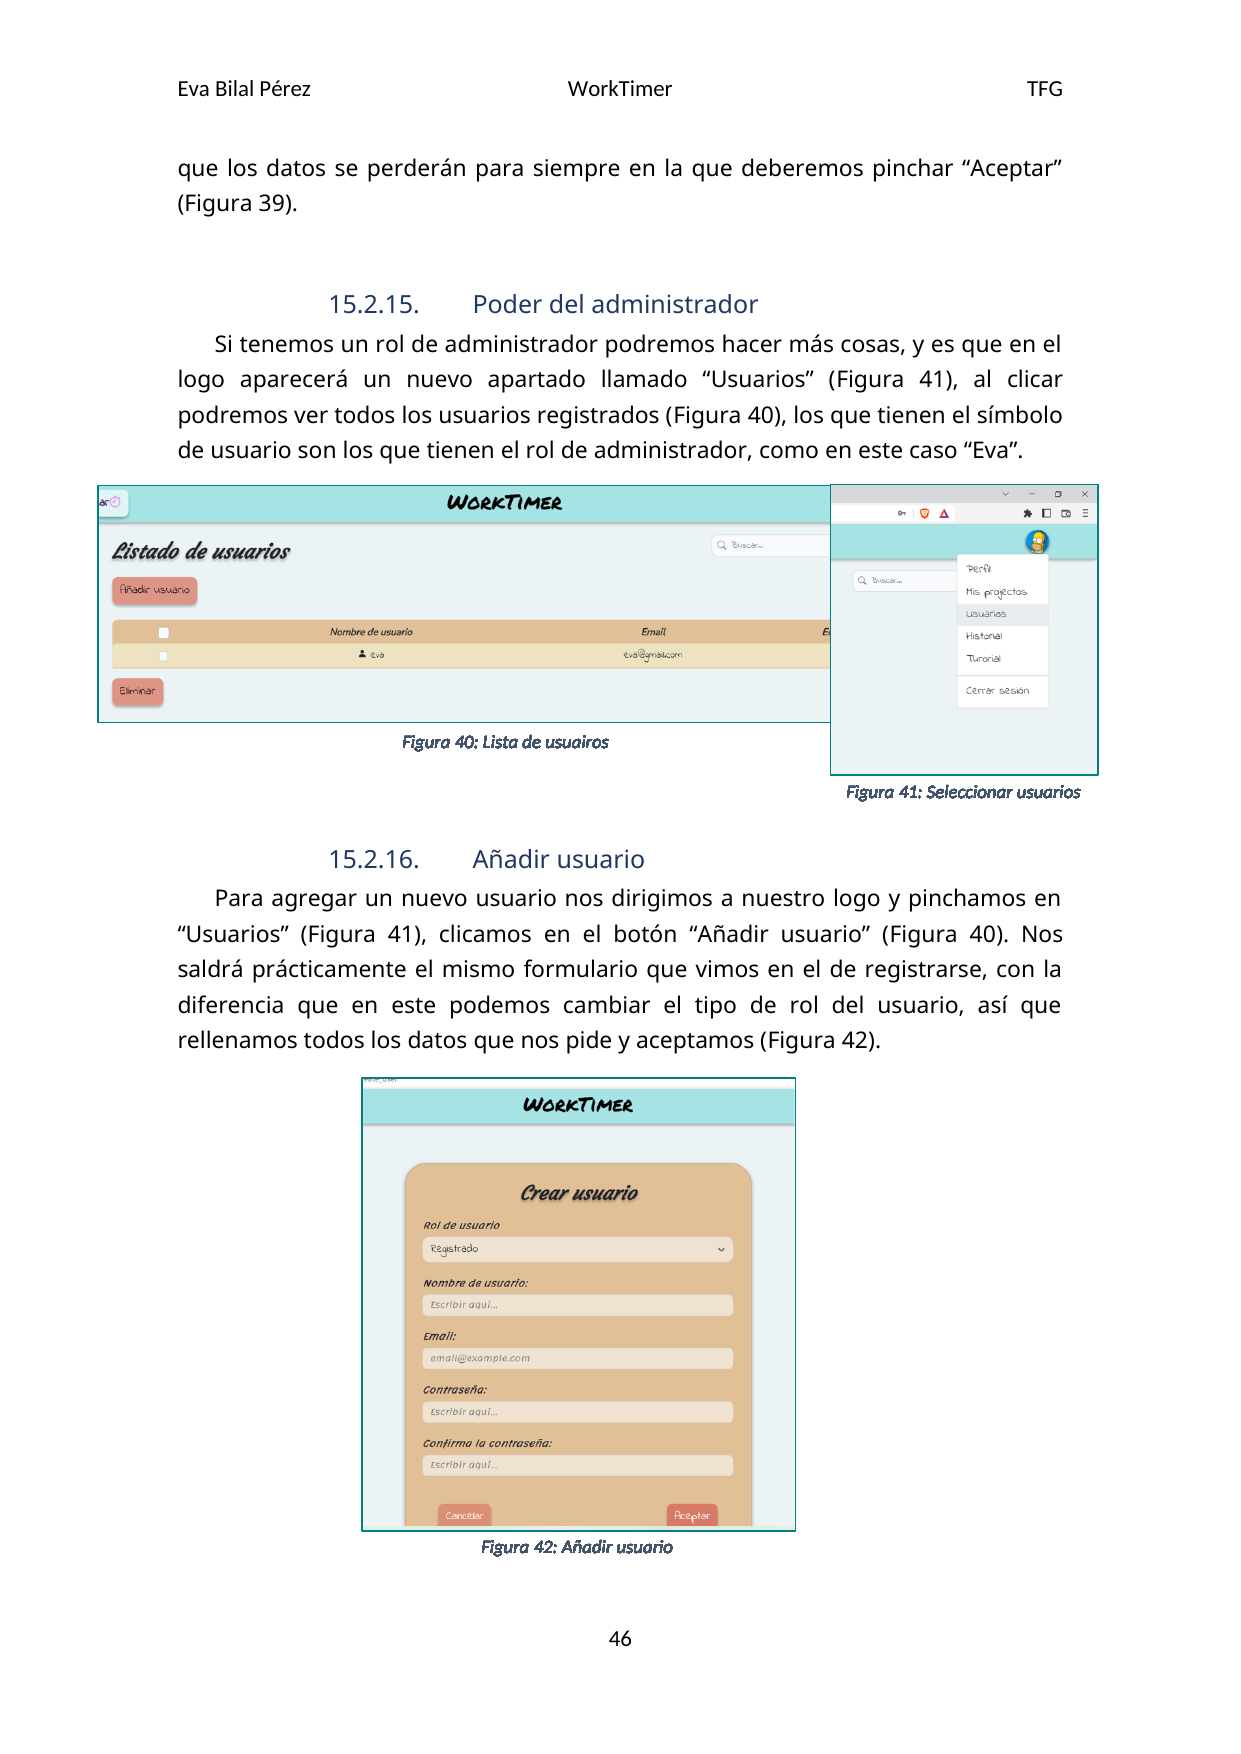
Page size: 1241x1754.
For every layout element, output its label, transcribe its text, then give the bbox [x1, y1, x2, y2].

title Añadir usuario [328, 775, 1063, 876]
picture [99, 486, 830, 722]
text Para agregar un nuevo usuario nos dirigimos a nuestro logo y pinchamos en “Usuarios” (Figura 43), clicamos en el botón “Añadir usuario” (Figura 42). Nos saldrá prácticamente el mismo formulario que vimos en el de registrarse, con la diferencia que en este podemos cambiar el tipo de rol del usuario, así que rellenamos todos los datos que nos pide y aceptamos (Figura 44). [177, 878, 1063, 1056]
text Si por algún casual queremos eliminar para siempre nuestra cuenta, debemos acceder al logo y clicar en “Perfil” (Figura 35), bajamos con el scroll hasta abajo, clicamos sobre “Haz clic aquí” (Figura 41) y nos saldrá una advertencia indicando que los datos se perderán para siempre en la que deberemos pinchar “Aceptar” (Figura 40). [177, 148, 1063, 218]
text Si tenemos un rol de administrador podremos hacer más cosas, y es que en el logo aparecerá un nuevo apartado llamado “Usuarios” (Figura 43), al clicar podremos ver todos los usuarios registrados (Figura 42), los que tienen el símbolo de usuario son los que tienen el rol de administrador, como en este caso “Eva”. [177, 324, 1063, 466]
picture [363, 1079, 795, 1530]
picture [831, 485, 1097, 774]
title Poder del administrador [328, 287, 1063, 321]
